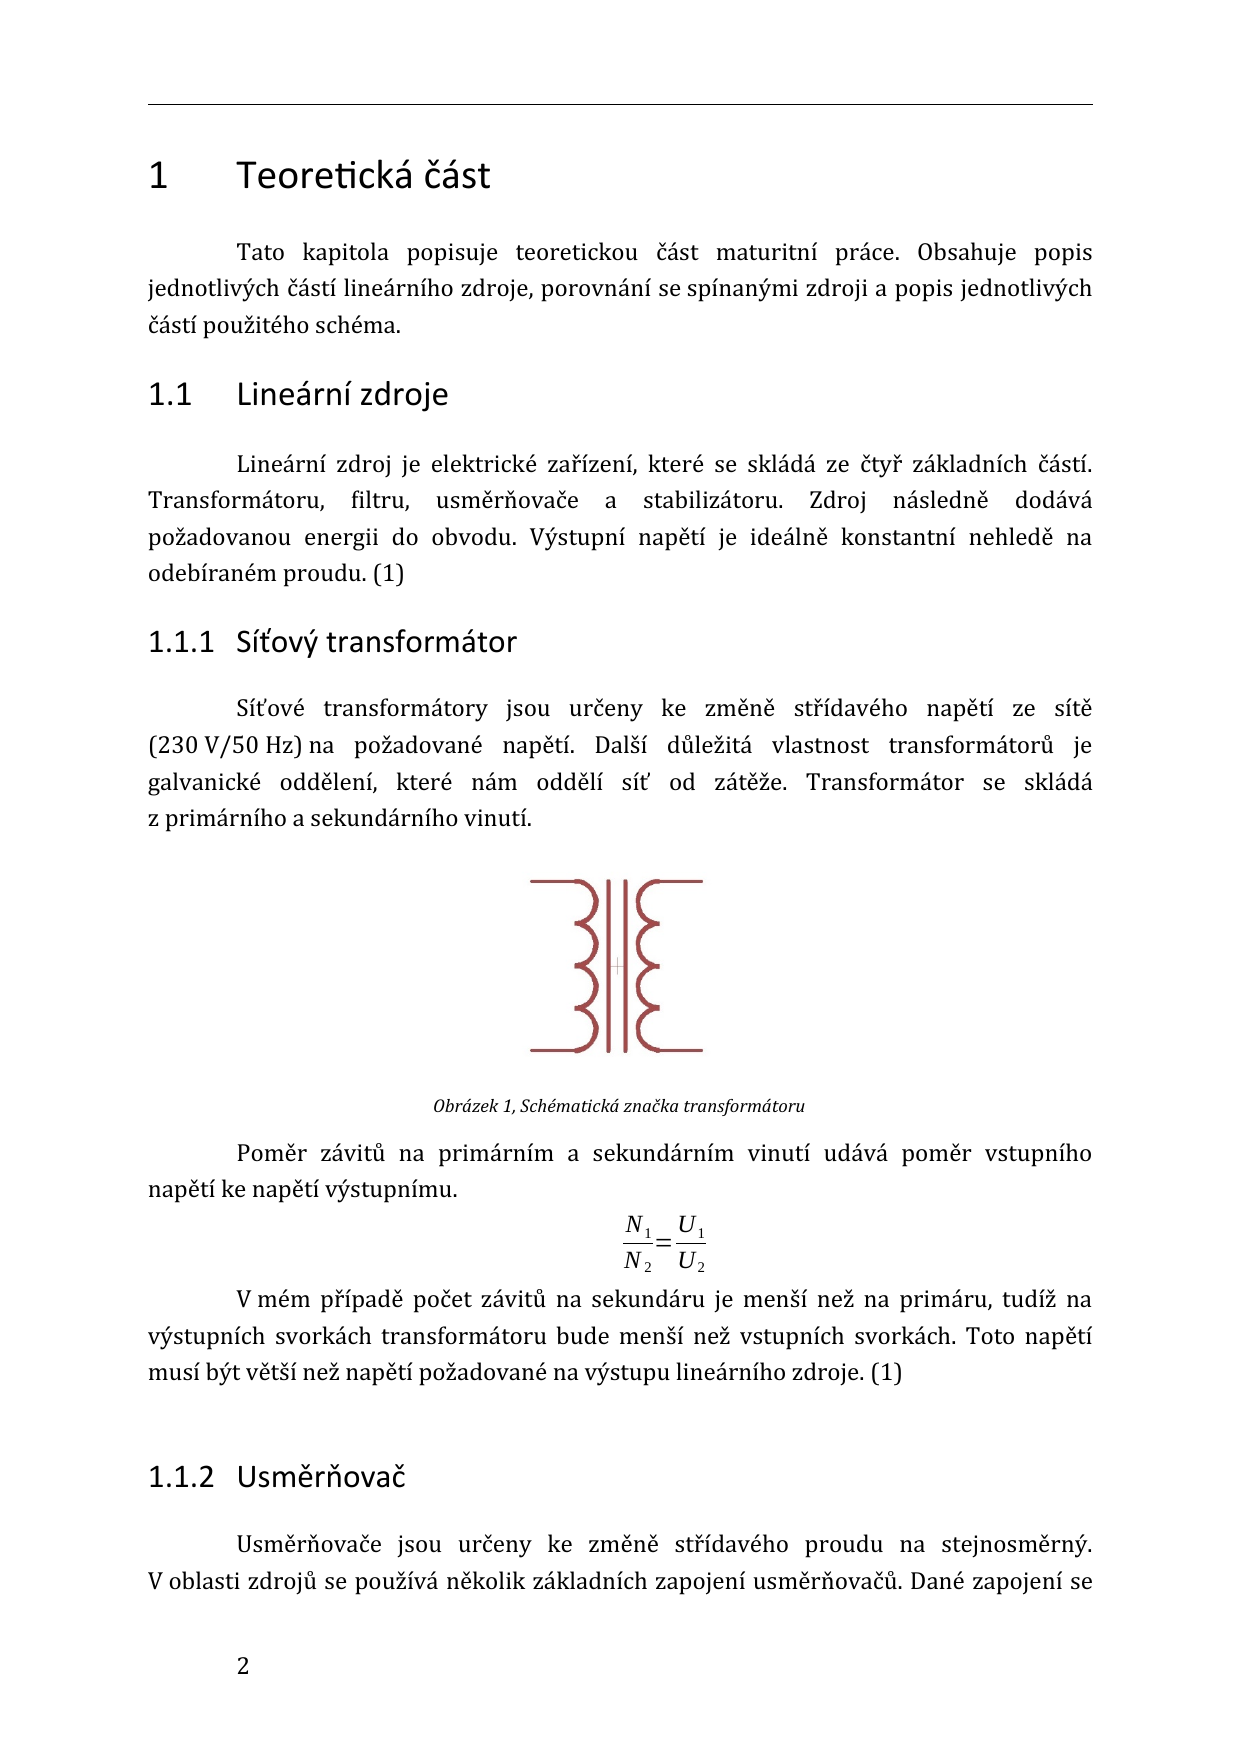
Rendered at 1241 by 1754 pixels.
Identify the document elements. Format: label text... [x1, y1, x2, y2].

text Síťové transformátory jsou určeny ke změně střídavého napětí ze sítě (230 V/50 Hz) na požadované napětí. Další důležitá vlastnost transformátorů je galvanické oddělení, které nám oddělí síť od zátěže. Transformátor se skládá z primárního a sekundárního vinutí. [148, 693, 1093, 832]
text V mém případě počet závitů na sekundáru je menší než na primáru, tudíž na výstupních svorkách transformátoru bude menší než vstupních svorkách. Toto napětí musí být větší než napětí požadované na výstupu lineárního zdroje. [148, 1284, 1093, 1386]
text Lineární zdroj je elektrické zařízení, které se skládá ze čtyř základních částí. Transformátoru, filtru, usměrňovače a stabilizátoru. Zdroj následně dodává požadovanou energii do obvodu. Výstupní napětí je ideálně konstantní nehledě na odebíraném proudu. [148, 448, 1093, 587]
text Tato kapitola popisuje teoretickou část maturitní práce. Obsahuje popis jednotlivých částí lineárního zdroje, porovnání se spínanými zdroji a popis jednotlivých částí použitého schéma. [148, 236, 1093, 339]
subtitle Síťový transformátor [148, 619, 1093, 660]
text Obrázek 1, Schématická značka transformátoru [148, 1094, 1093, 1116]
subtitle Lineární zdroje [148, 371, 1093, 414]
picture [500, 839, 740, 1087]
subtitle Usměrňovač [148, 1455, 1093, 1496]
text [148, 1529, 1093, 1594]
text Poměr závitů na primárním a sekundárním vinutí udává poměr vstupního napětí ke napětí výstupnímu. [148, 1137, 1093, 1203]
subtitle Teoretická část [148, 148, 1093, 198]
